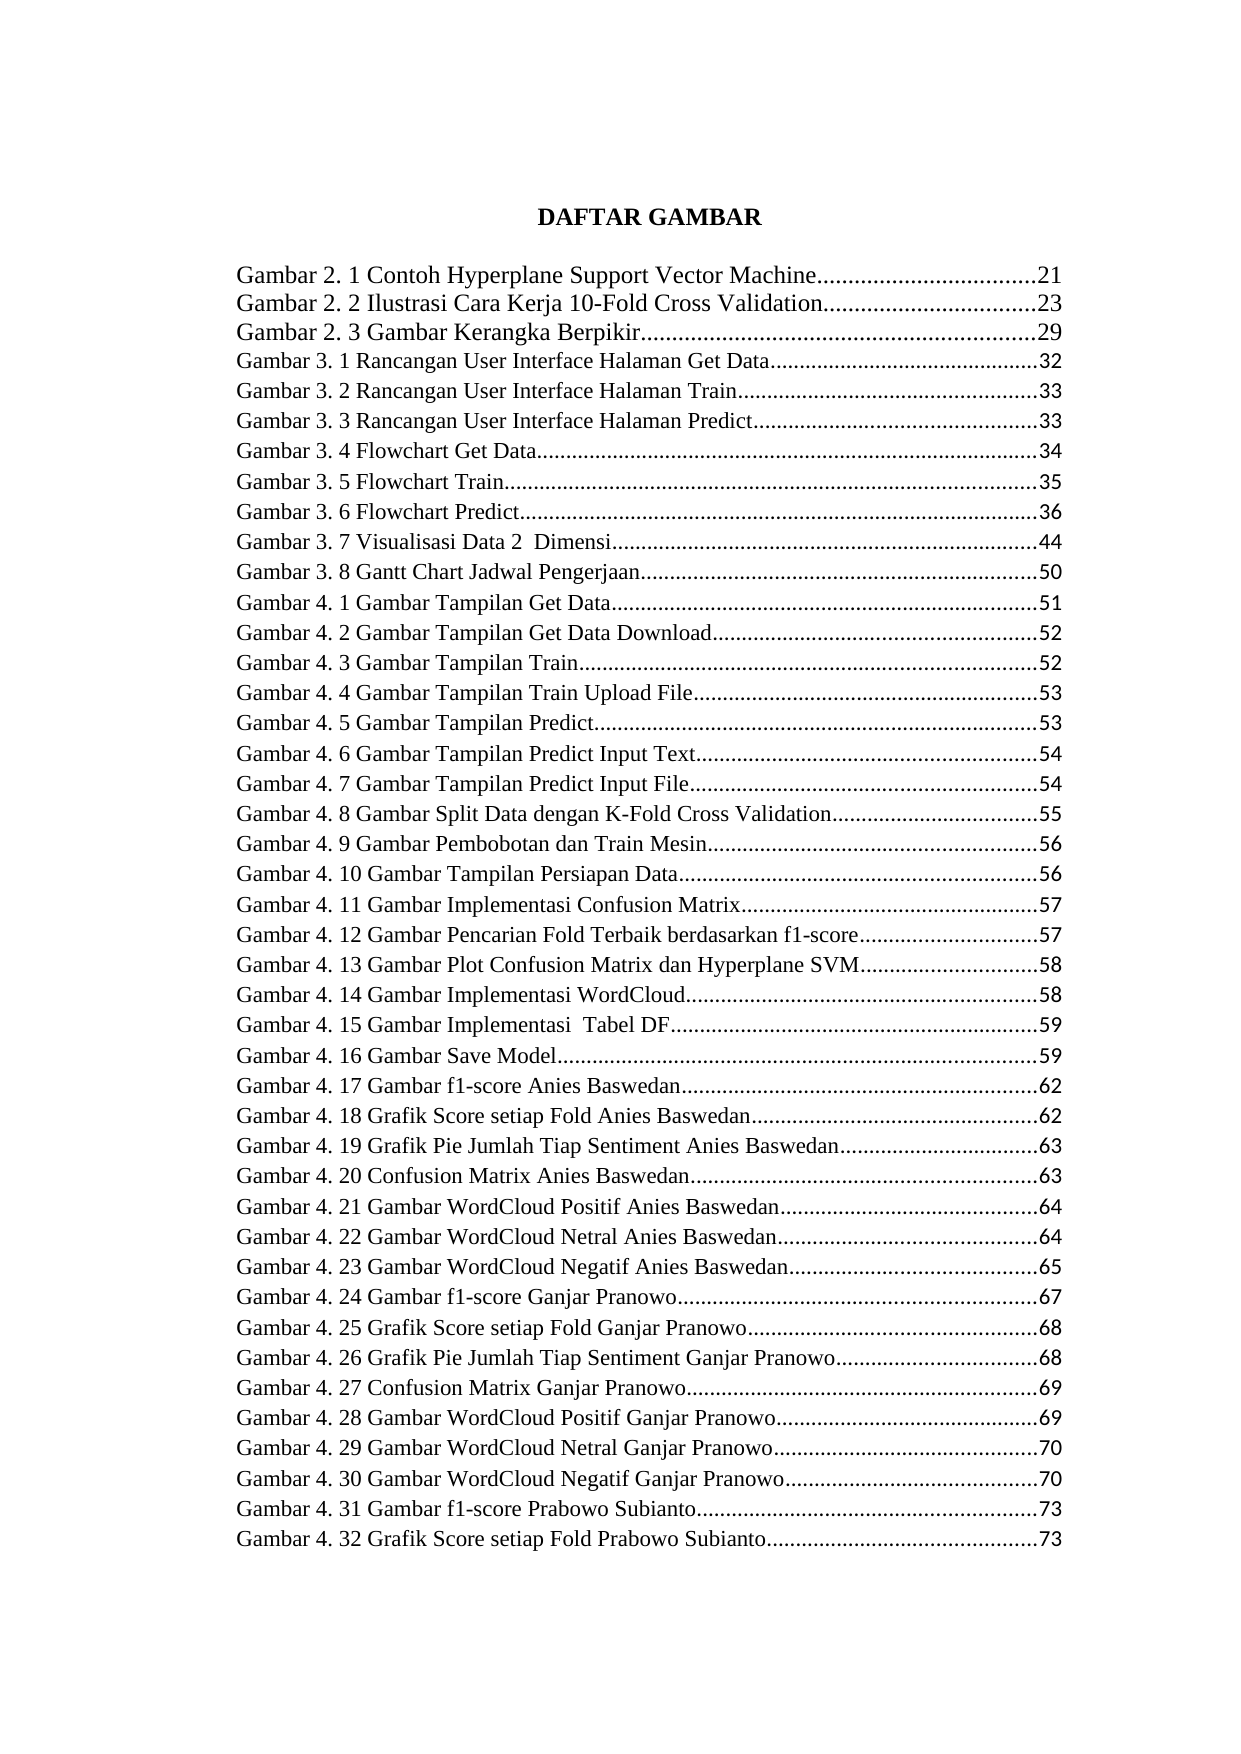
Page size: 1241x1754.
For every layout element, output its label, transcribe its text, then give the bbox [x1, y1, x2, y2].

text Gambar 4. 24 Gambar f1-score Ganjar Pranowo 67 [236, 1282, 1063, 1310]
text Gambar 4. 14 Gambar Implementasi WordCloud 58 [236, 980, 1063, 1008]
text Gambar 4. 1 Gambar Tampilan Get Data 51 [236, 588, 1063, 616]
text Gambar 4. 13 Gambar Plot Confusion Matrix dan Hyperplane SVM 58 [236, 950, 1063, 978]
text Gambar 4. 3 Gambar Tampilan Train 52 [236, 648, 1063, 676]
text Gambar 4. 25 Grafik Score setiap Fold Ganjar Pranowo 68 [236, 1313, 1063, 1341]
text Gambar 4. 9 Gambar Pembobotan dan Train Mesin 56 [236, 829, 1063, 857]
text Gambar 4. 19 Grafik Pie Jumlah Tiap Sentiment Anies Baswedan 63 [236, 1131, 1063, 1159]
text Gambar 4. 22 Gambar WordCloud Netral Anies Baswedan 64 [236, 1222, 1063, 1250]
text Gambar 4. 7 Gambar Tampilan Predict Input File 54 [236, 769, 1063, 797]
text Gambar 4. 11 Gambar Implementasi Confusion Matrix 57 [236, 890, 1063, 918]
text Gambar 3. 8 Gantt Chart Jadwal Pengerjaan 50 [236, 557, 1063, 585]
text Gambar 3. 6 Flowchart Predict 36 [236, 497, 1063, 525]
text Gambar 4. 26 Grafik Pie Jumlah Tiap Sentiment Ganjar Pranowo 68 [236, 1343, 1063, 1371]
text Gambar 2. 2 Ilustrasi Cara Kerja 10-Fold Cross Validation 23 [236, 288, 1063, 317]
text Gambar 4. 2 Gambar Tampilan Get Data Download 52 [236, 618, 1063, 646]
text Gambar 2. 1 Contoh Hyperplane Support Vector Machine 21 [236, 260, 1063, 288]
text Gambar 3. 4 Flowchart Get Data 34 [236, 437, 1063, 464]
text Gambar 4. 31 Gambar f1-score Prabowo Subianto 73 [236, 1494, 1063, 1522]
text Gambar 4. 32 Grafik Score setiap Fold Prabowo Subianto 73 [236, 1524, 1063, 1552]
text Gambar 4. 27 Confusion Matrix Ganjar Pranowo 69 [236, 1373, 1063, 1401]
text Gambar 4. 18 Grafik Score setiap Fold Anies Baswedan 62 [236, 1101, 1063, 1129]
text Gambar 4. 28 Gambar WordCloud Positif Ganjar Pranowo 69 [236, 1403, 1063, 1431]
text Gambar 3. 2 Rancangan User Interface Halaman Train 33 [236, 376, 1063, 404]
text Gambar 3. 3 Rancangan User Interface Halaman Predict 33 [236, 406, 1063, 434]
text Gambar 2. 3 Gambar Kerangka Berpikir 29 [236, 317, 1063, 346]
text Gambar 4. 20 Confusion Matrix Anies Baswedan 63 [236, 1162, 1063, 1189]
text Gambar 4. 29 Gambar WordCloud Netral Ganjar Pranowo 70 [236, 1433, 1063, 1461]
text Gambar 4. 5 Gambar Tampilan Predict 53 [236, 708, 1063, 736]
text Gambar 4. 17 Gambar f1-score Anies Baswedan 62 [236, 1071, 1063, 1099]
text Gambar 4. 12 Gambar Pencarian Fold Terbaik berdasarkan f1-score 57 [236, 920, 1063, 948]
text Gambar 4. 4 Gambar Tampilan Train Upload File 53 [236, 678, 1063, 706]
text Gambar 4. 21 Gambar WordCloud Positif Anies Baswedan 64 [236, 1192, 1063, 1220]
text Gambar 3. 7 Visualisasi Data 2 Dimensi 44 [236, 527, 1063, 555]
text Gambar 4. 15 Gambar Implementasi Tabel DF 59 [236, 1011, 1063, 1038]
text Gambar 3. 1 Rancangan User Interface Halaman Get Data 32 [236, 346, 1063, 374]
text Gambar 4. 30 Gambar WordCloud Negatif Ganjar Pranowo 70 [236, 1464, 1063, 1492]
text Gambar 4. 8 Gambar Split Data dengan K-Fold Cross Validation 55 [236, 799, 1063, 827]
text Gambar 4. 6 Gambar Tampilan Predict Input Text 54 [236, 739, 1063, 767]
text Gambar 3. 5 Flowchart Train 35 [236, 467, 1063, 495]
text Gambar 4. 10 Gambar Tampilan Persiapan Data 56 [236, 859, 1063, 887]
text Gambar 4. 16 Gambar Save Model 59 [236, 1041, 1063, 1069]
text Gambar 4. 23 Gambar WordCloud Negatif Anies Baswedan 65 [236, 1252, 1063, 1280]
subtitle DAFTAR GAMBAR [236, 202, 1063, 231]
